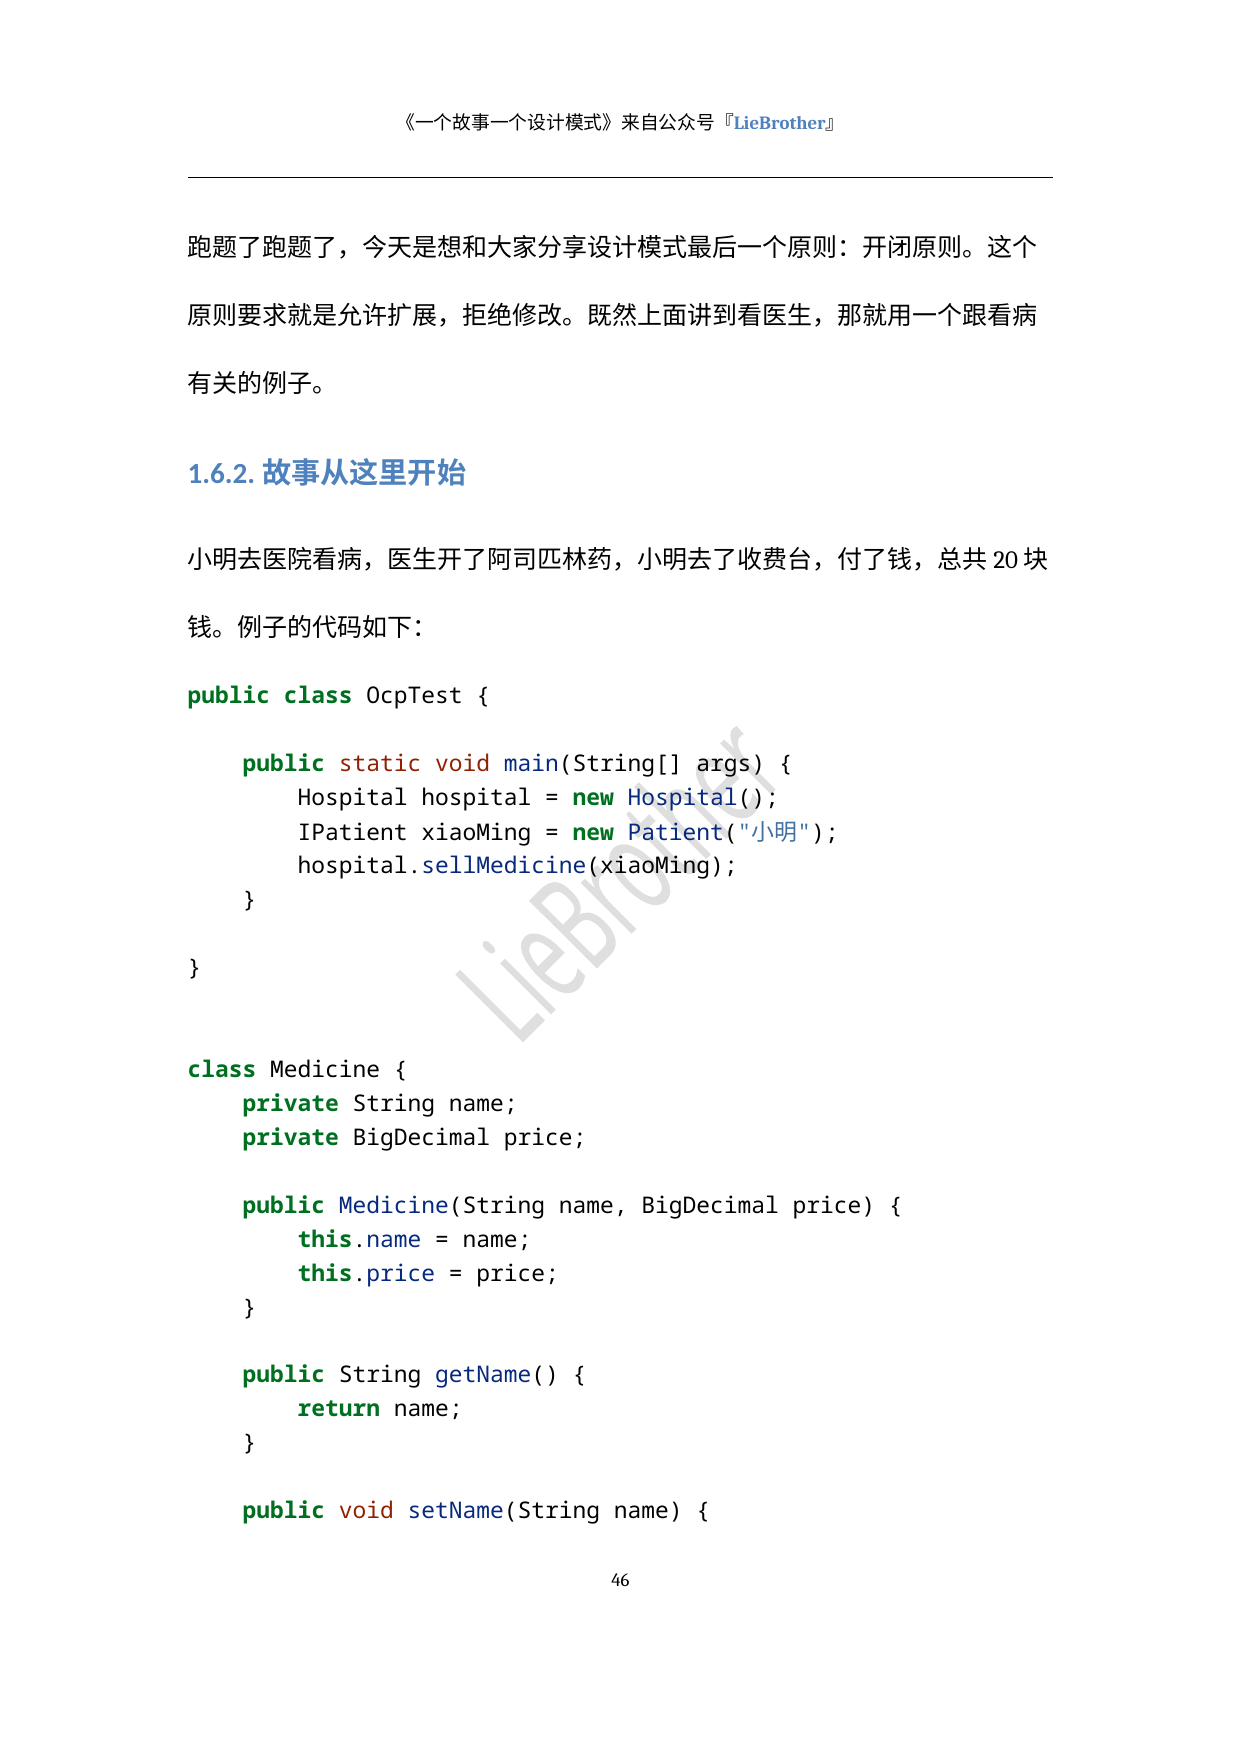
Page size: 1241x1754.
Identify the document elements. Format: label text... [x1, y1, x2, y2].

subtitle 1.6.2. 故事从这里开始 [187, 437, 1053, 504]
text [187, 678, 1053, 1527]
text 跑题了跑题了，今天是想和大家分享设计模式最后一个原则：开闭原则。这个原则要求就是允许扩展，拒绝修改。既然上面讲到看医生，那就用一个跟看病有关的例子。 [187, 212, 1053, 416]
text 小明去医院看病，医生开了阿司匹林药，小明去了收费台，付了钱，总共 20 块钱。例子的代码如下： [187, 523, 1053, 659]
